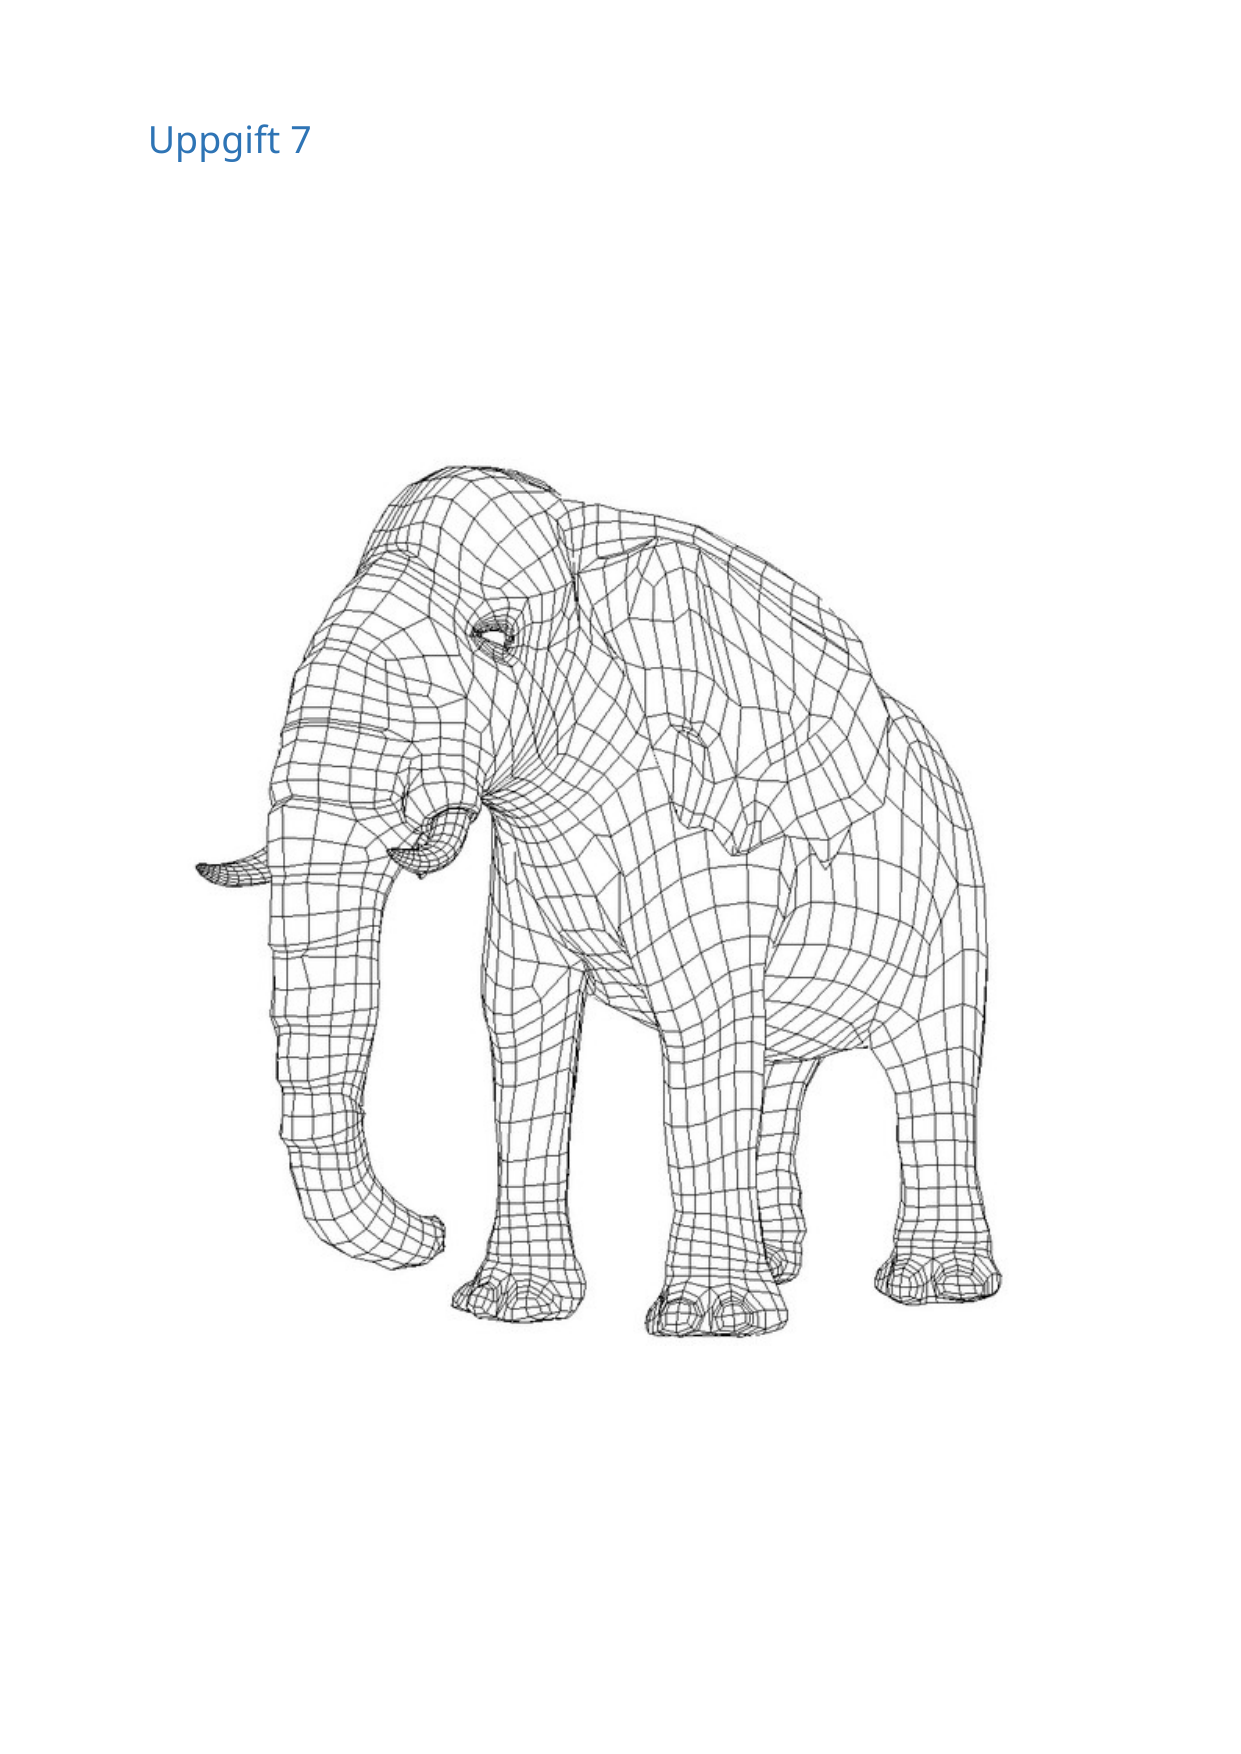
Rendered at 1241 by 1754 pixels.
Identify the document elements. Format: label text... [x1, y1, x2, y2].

subtitle Uppgift 7 [148, 114, 1092, 165]
picture [187, 408, 1054, 1346]
